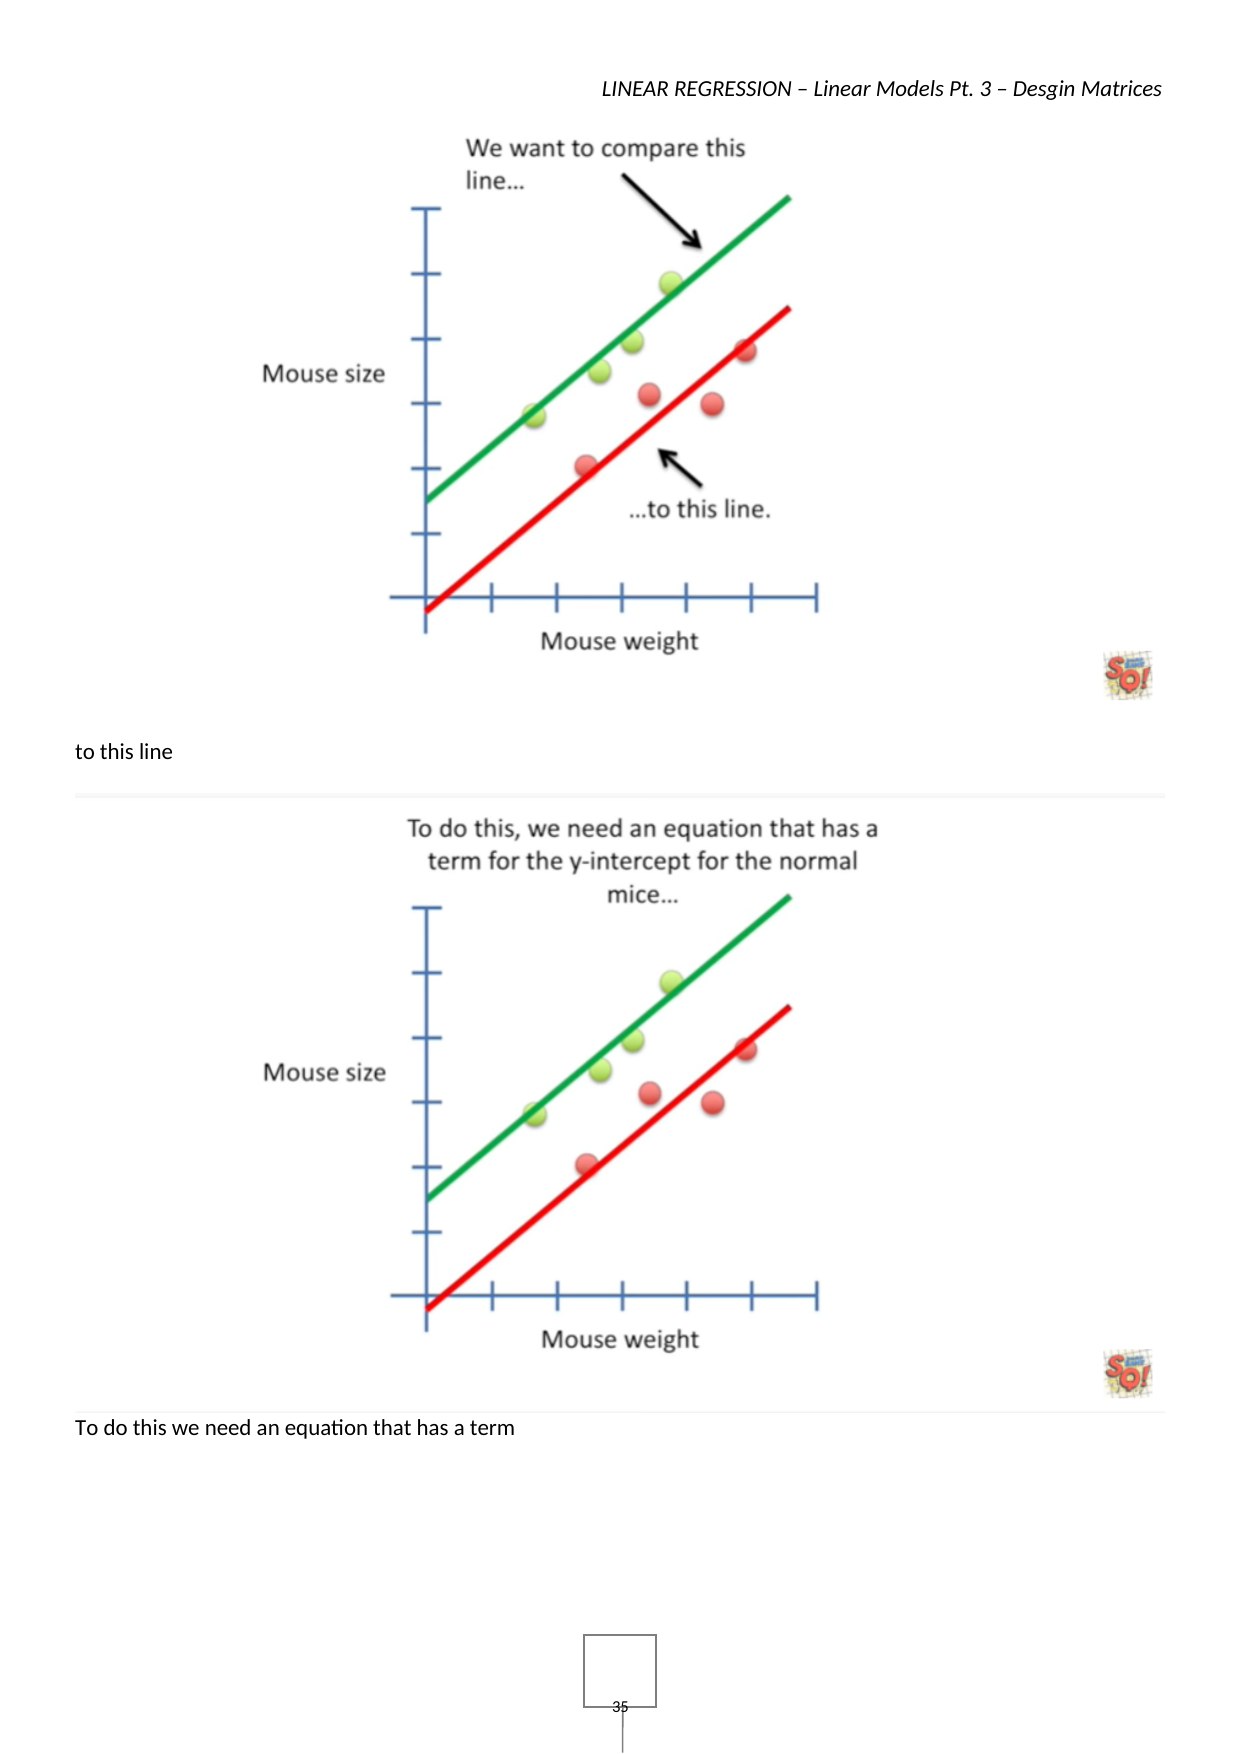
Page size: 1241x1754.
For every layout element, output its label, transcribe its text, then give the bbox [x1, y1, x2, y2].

text to this line [75, 737, 1165, 765]
picture [75, 793, 1166, 1413]
picture [75, 101, 1166, 710]
text To do this we need an equation that has a term [75, 1413, 1165, 1441]
